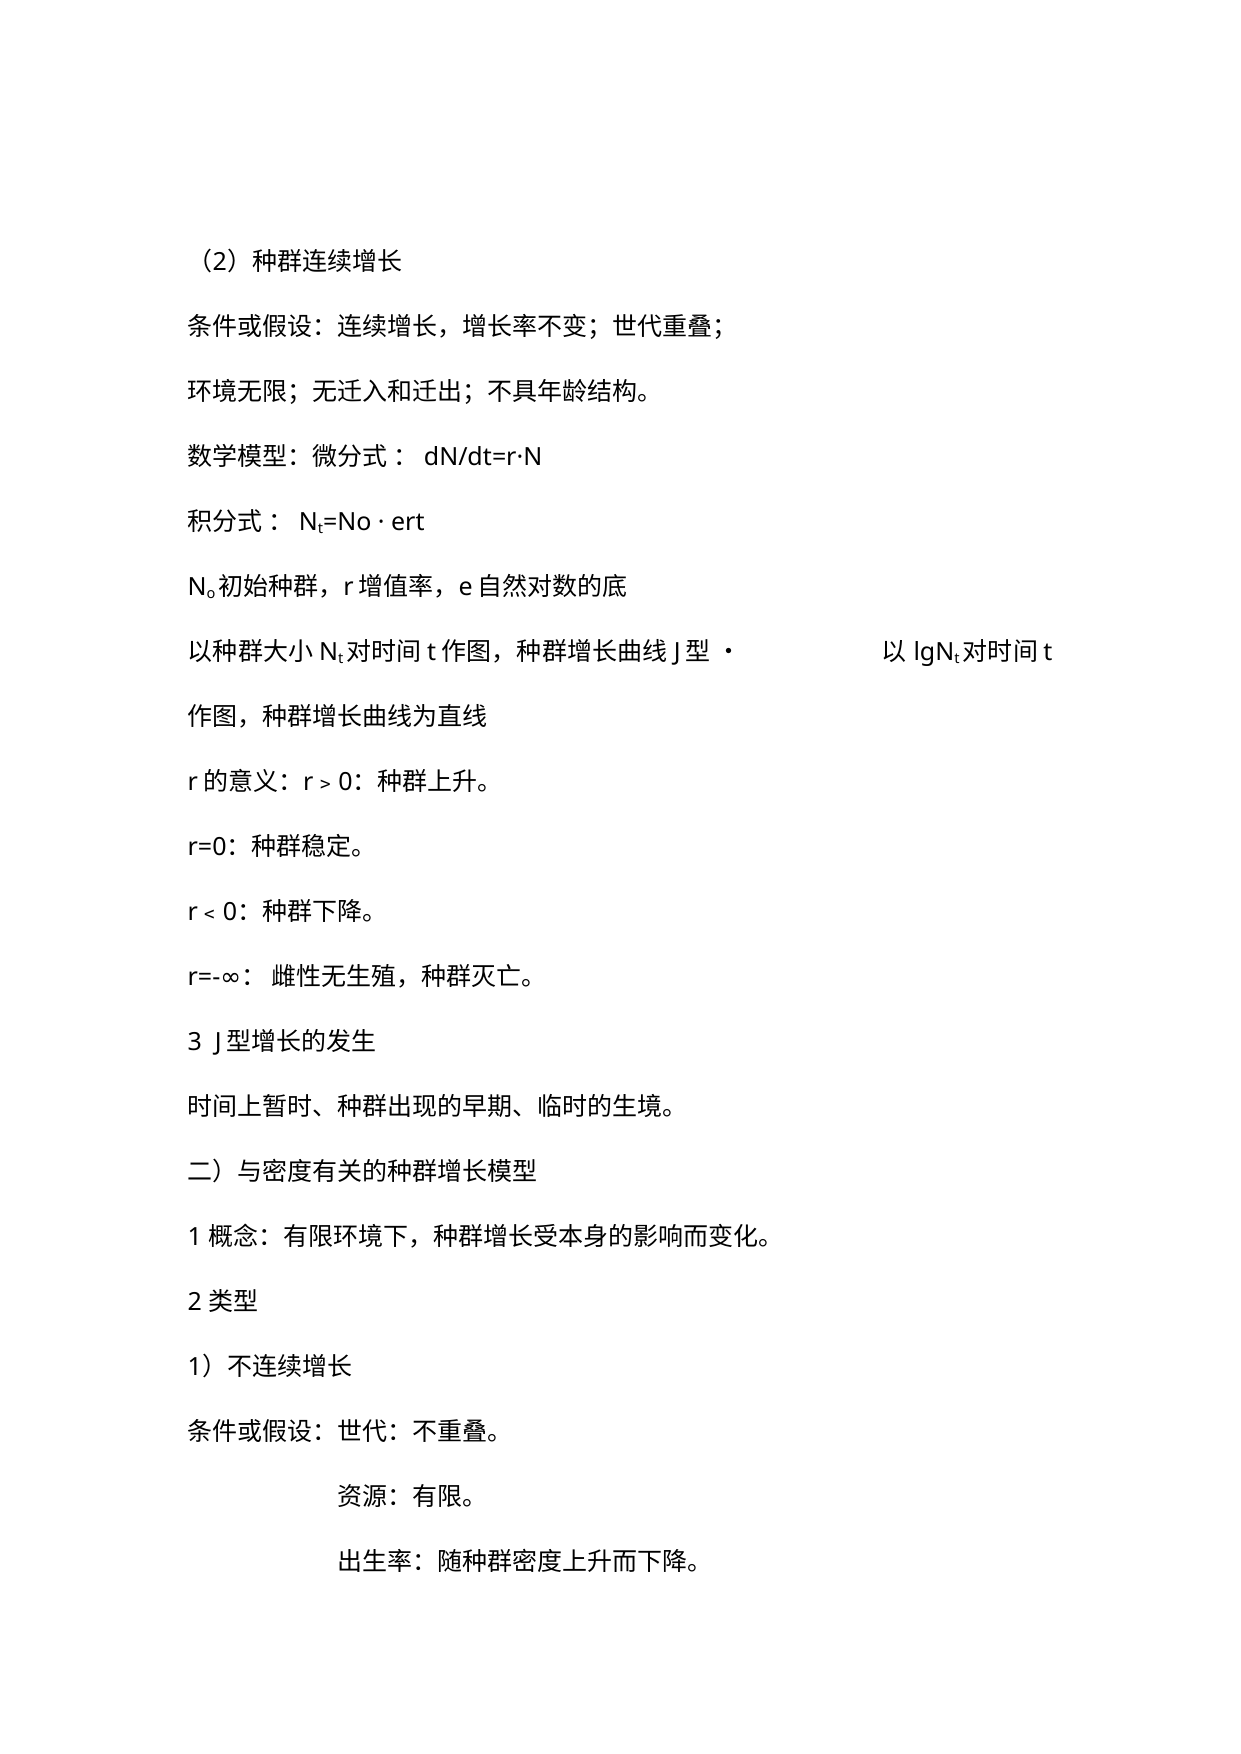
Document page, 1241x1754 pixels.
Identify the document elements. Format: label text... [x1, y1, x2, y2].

text 数学模型：微分式 ： dN/dt=r·N [187, 422, 1053, 487]
text No初始种群，r增值率，e自然对数的底 [187, 552, 1053, 617]
text 二）与密度有关的种群增长模型 [187, 1137, 1053, 1202]
text r=-∞： 雌性无生殖，种群灭亡。 [187, 942, 1053, 1007]
text 积分式 ： Nt=No · ert [187, 487, 1053, 552]
text r的意义：r﹥0：种群上升。 [187, 747, 1053, 812]
text （2）种群连续增长 [187, 227, 1053, 292]
text 以种群大小Nt对时间t作图，种群增长曲线J型 • 以lgNt对时间t作图，种群增长曲线为直线 [187, 617, 1053, 747]
text 资源：有限。 [187, 1462, 1053, 1527]
text 1）不连续增长 [187, 1332, 1053, 1397]
text 条件或假设：世代：不重叠。 [187, 1397, 1053, 1462]
text 时间上暂时、种群出现的早期、临时的生境。 [187, 1072, 1053, 1137]
text r﹤0：种群下降。 [187, 877, 1053, 942]
text 条件或假设：连续增长，增长率不变；世代重叠； [187, 292, 1053, 357]
text 2 类型 [187, 1267, 1053, 1332]
text r=0：种群稳定。 [187, 812, 1053, 877]
text 3 J型增长的发生 [187, 1007, 1053, 1072]
text 1 概念：有限环境下，种群增长受本身的影响而变化。 [187, 1202, 1053, 1267]
text 环境无限；无迁入和迁出；不具年龄结构。 [187, 357, 1053, 422]
text 出生率：随种群密度上升而下降。 [187, 1527, 1053, 1592]
